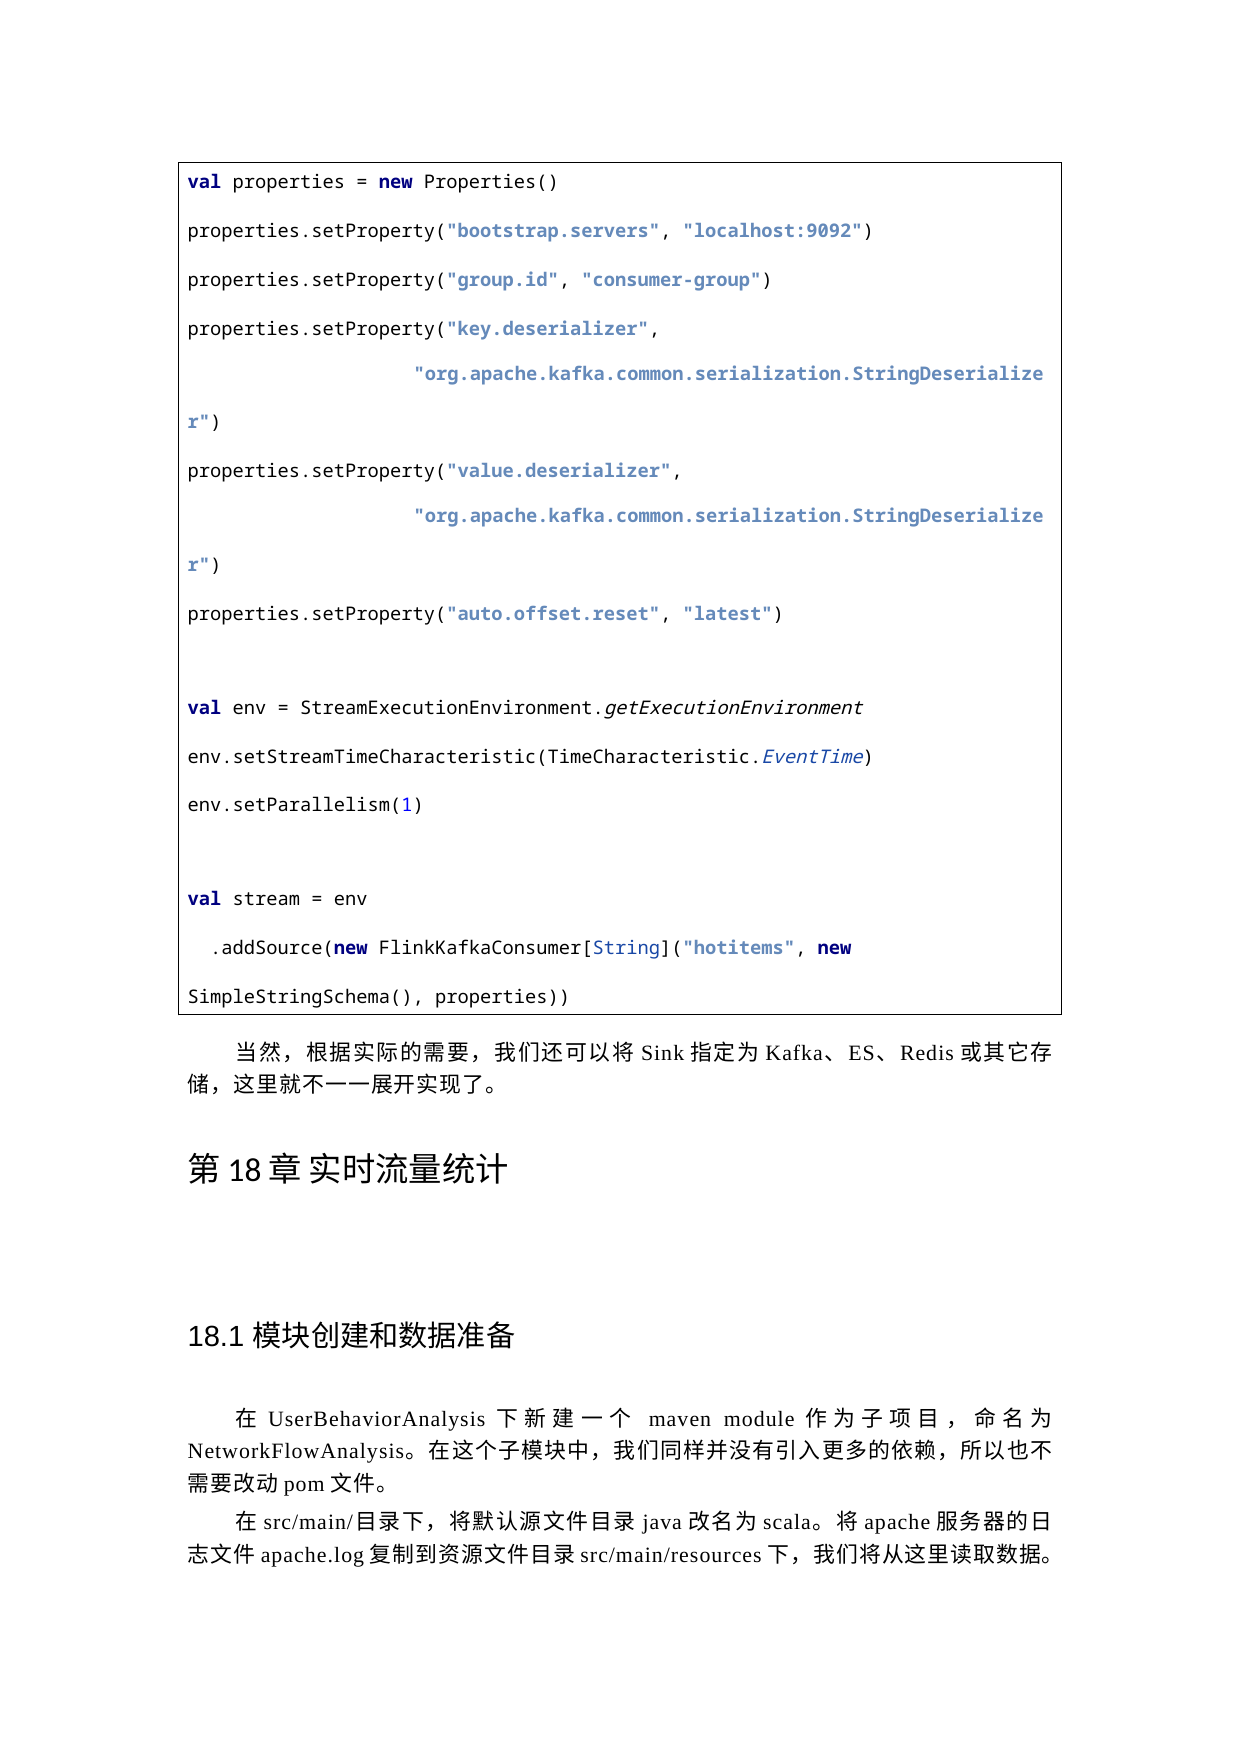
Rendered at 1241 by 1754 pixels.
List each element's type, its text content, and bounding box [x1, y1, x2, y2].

text 当然，根据实际的需要，我们还可以将Sink指定为Kafka、ES、Redis或其它存储，这里就不一一展开实现了。 [187, 1034, 1053, 1099]
subtitle 第18章 实时流量统计 [187, 1135, 1053, 1200]
text "org.apache.kafka.common.serialization.StringDeserializer") properties.setProperty("value.deserializer", [179, 353, 1061, 487]
text "org.apache.kafka.common.serialization.StringDeserializer") properties.setProperty("auto.offset.reset", "latest") [179, 496, 1061, 629]
text 在src/main/目录下，将默认源文件目录java改名为scala。将apache服务器的日志文件apache.log复制到资源文件目录src/main/resources下，我们将从这里读取数据。 [187, 1504, 1053, 1569]
text val properties = new Properties() properties.setProperty("bootstrap.servers", "localhost:9092") properties.setProperty("group.id", "consumer-group") properties.setProperty("key.deserializer", [179, 163, 1061, 344]
text 在UserBehaviorAnalysis下新建一个 maven module作为子项目，命名为NetworkFlowAnalysis。在这个子模块中，我们同样并没有引入更多的依赖，所以也不需要改动pom文件。 [187, 1400, 1053, 1498]
subtitle 18.1 模块创建和数据准备 [187, 1302, 1053, 1367]
text val env = StreamExecutionEnvironment.getExecutionEnvironment env.setStreamTimeCharacteristic(TimeCharacteristic.EventTime) env.setParallelism(1) [179, 639, 1061, 821]
text val stream = env .addSource(new FlinkKafkaConsumer[String]("hotitems", new SimpleStringSchema(), properties)) [179, 830, 1061, 1014]
